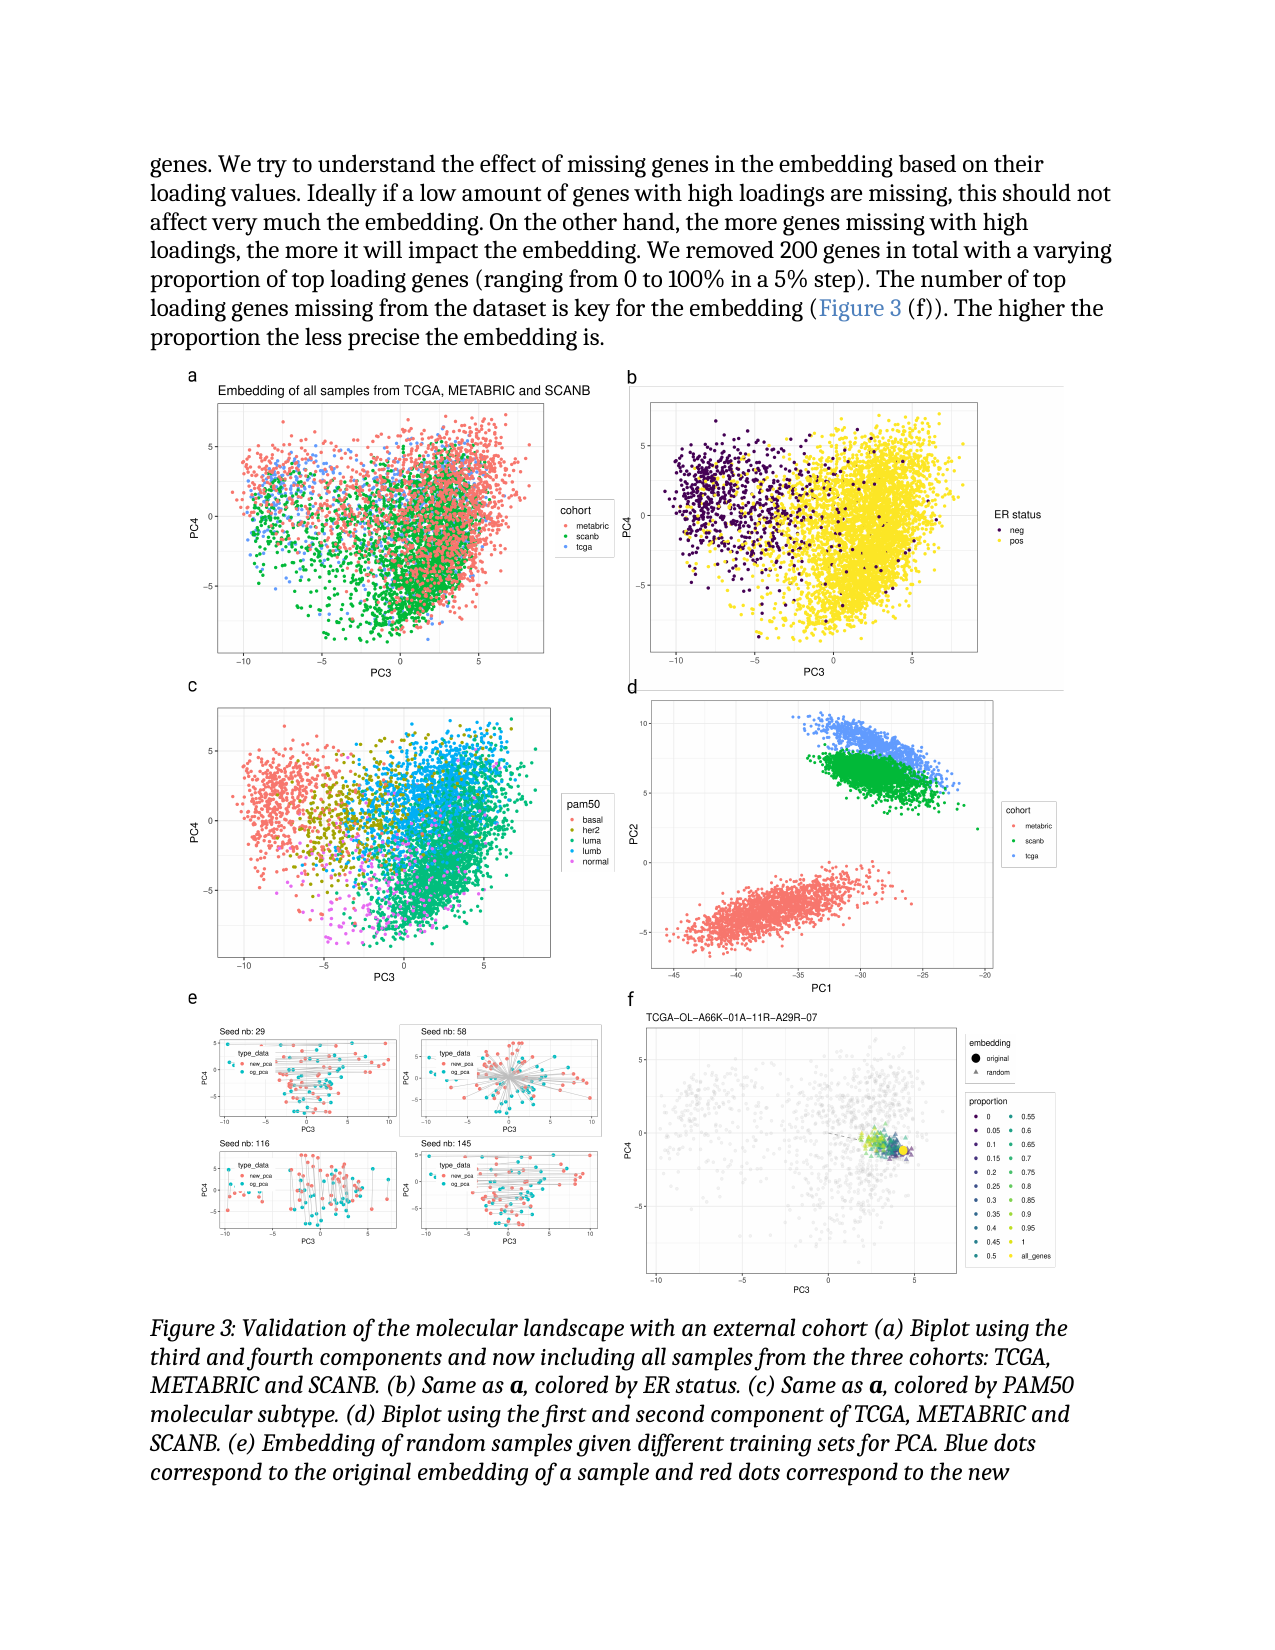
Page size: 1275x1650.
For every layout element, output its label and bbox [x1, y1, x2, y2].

table_header [139, 370, 1114, 1486]
picture [188, 370, 1064, 1293]
text [150, 150, 1125, 351]
